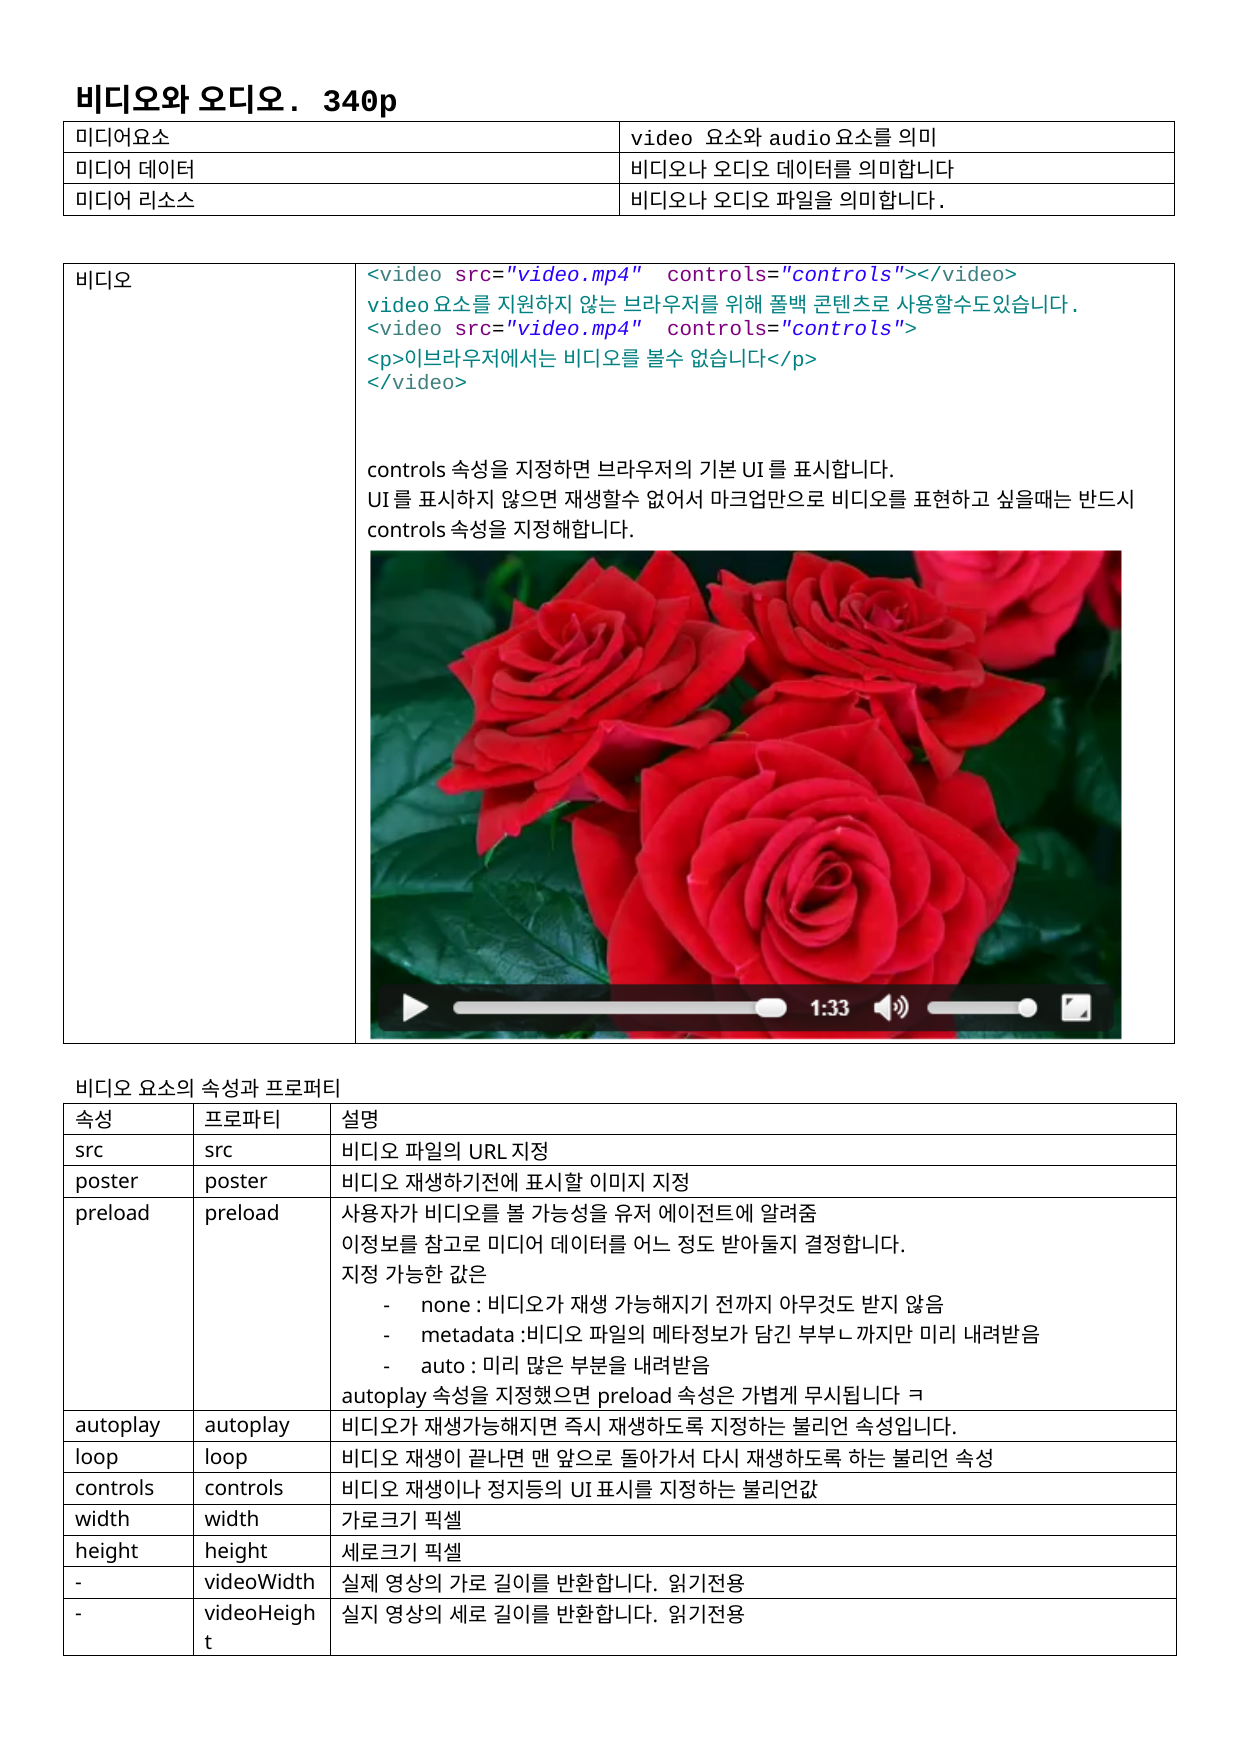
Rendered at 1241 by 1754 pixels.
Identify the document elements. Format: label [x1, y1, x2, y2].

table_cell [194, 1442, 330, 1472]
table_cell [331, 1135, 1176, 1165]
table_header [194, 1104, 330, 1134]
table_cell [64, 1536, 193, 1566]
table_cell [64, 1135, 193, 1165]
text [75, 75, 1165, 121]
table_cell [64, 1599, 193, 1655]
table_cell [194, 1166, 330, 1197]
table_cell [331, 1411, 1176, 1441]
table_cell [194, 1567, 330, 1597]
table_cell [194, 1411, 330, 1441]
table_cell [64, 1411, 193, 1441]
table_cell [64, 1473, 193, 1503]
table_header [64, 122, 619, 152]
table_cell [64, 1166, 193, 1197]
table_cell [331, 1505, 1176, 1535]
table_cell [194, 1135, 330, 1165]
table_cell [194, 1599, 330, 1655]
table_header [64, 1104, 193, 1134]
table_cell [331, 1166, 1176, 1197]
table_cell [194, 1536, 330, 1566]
picture [366, 543, 1127, 1043]
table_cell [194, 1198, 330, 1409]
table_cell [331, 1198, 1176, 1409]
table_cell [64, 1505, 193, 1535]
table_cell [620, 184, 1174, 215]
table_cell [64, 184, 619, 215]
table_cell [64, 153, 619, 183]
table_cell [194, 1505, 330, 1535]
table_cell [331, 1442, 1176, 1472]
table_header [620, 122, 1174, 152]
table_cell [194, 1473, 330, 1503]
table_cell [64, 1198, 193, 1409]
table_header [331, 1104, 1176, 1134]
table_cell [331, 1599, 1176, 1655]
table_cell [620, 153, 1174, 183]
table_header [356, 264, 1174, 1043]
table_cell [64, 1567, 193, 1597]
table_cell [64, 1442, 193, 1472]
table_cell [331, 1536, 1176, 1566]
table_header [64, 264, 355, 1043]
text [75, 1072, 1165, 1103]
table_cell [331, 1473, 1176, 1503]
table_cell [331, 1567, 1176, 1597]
